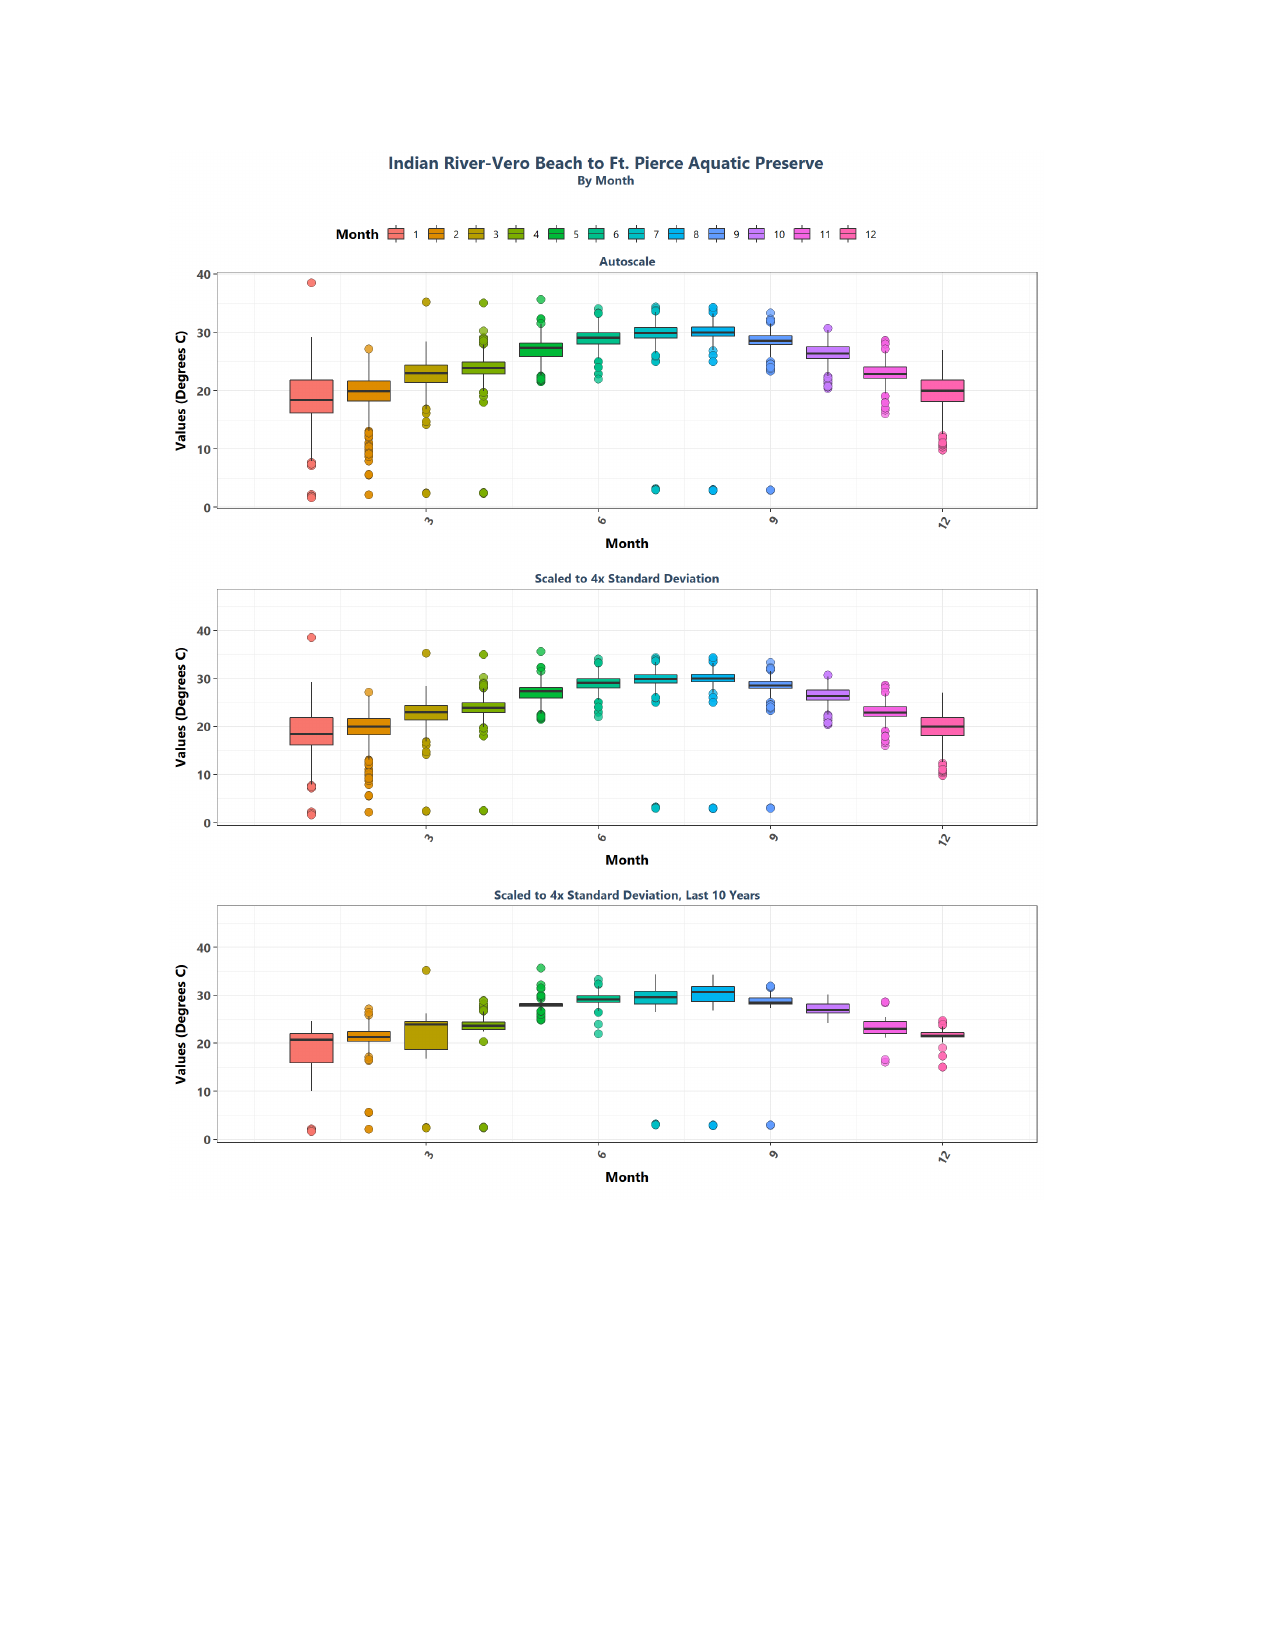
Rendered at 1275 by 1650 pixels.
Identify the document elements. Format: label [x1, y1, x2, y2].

picture [168, 150, 1044, 1200]
